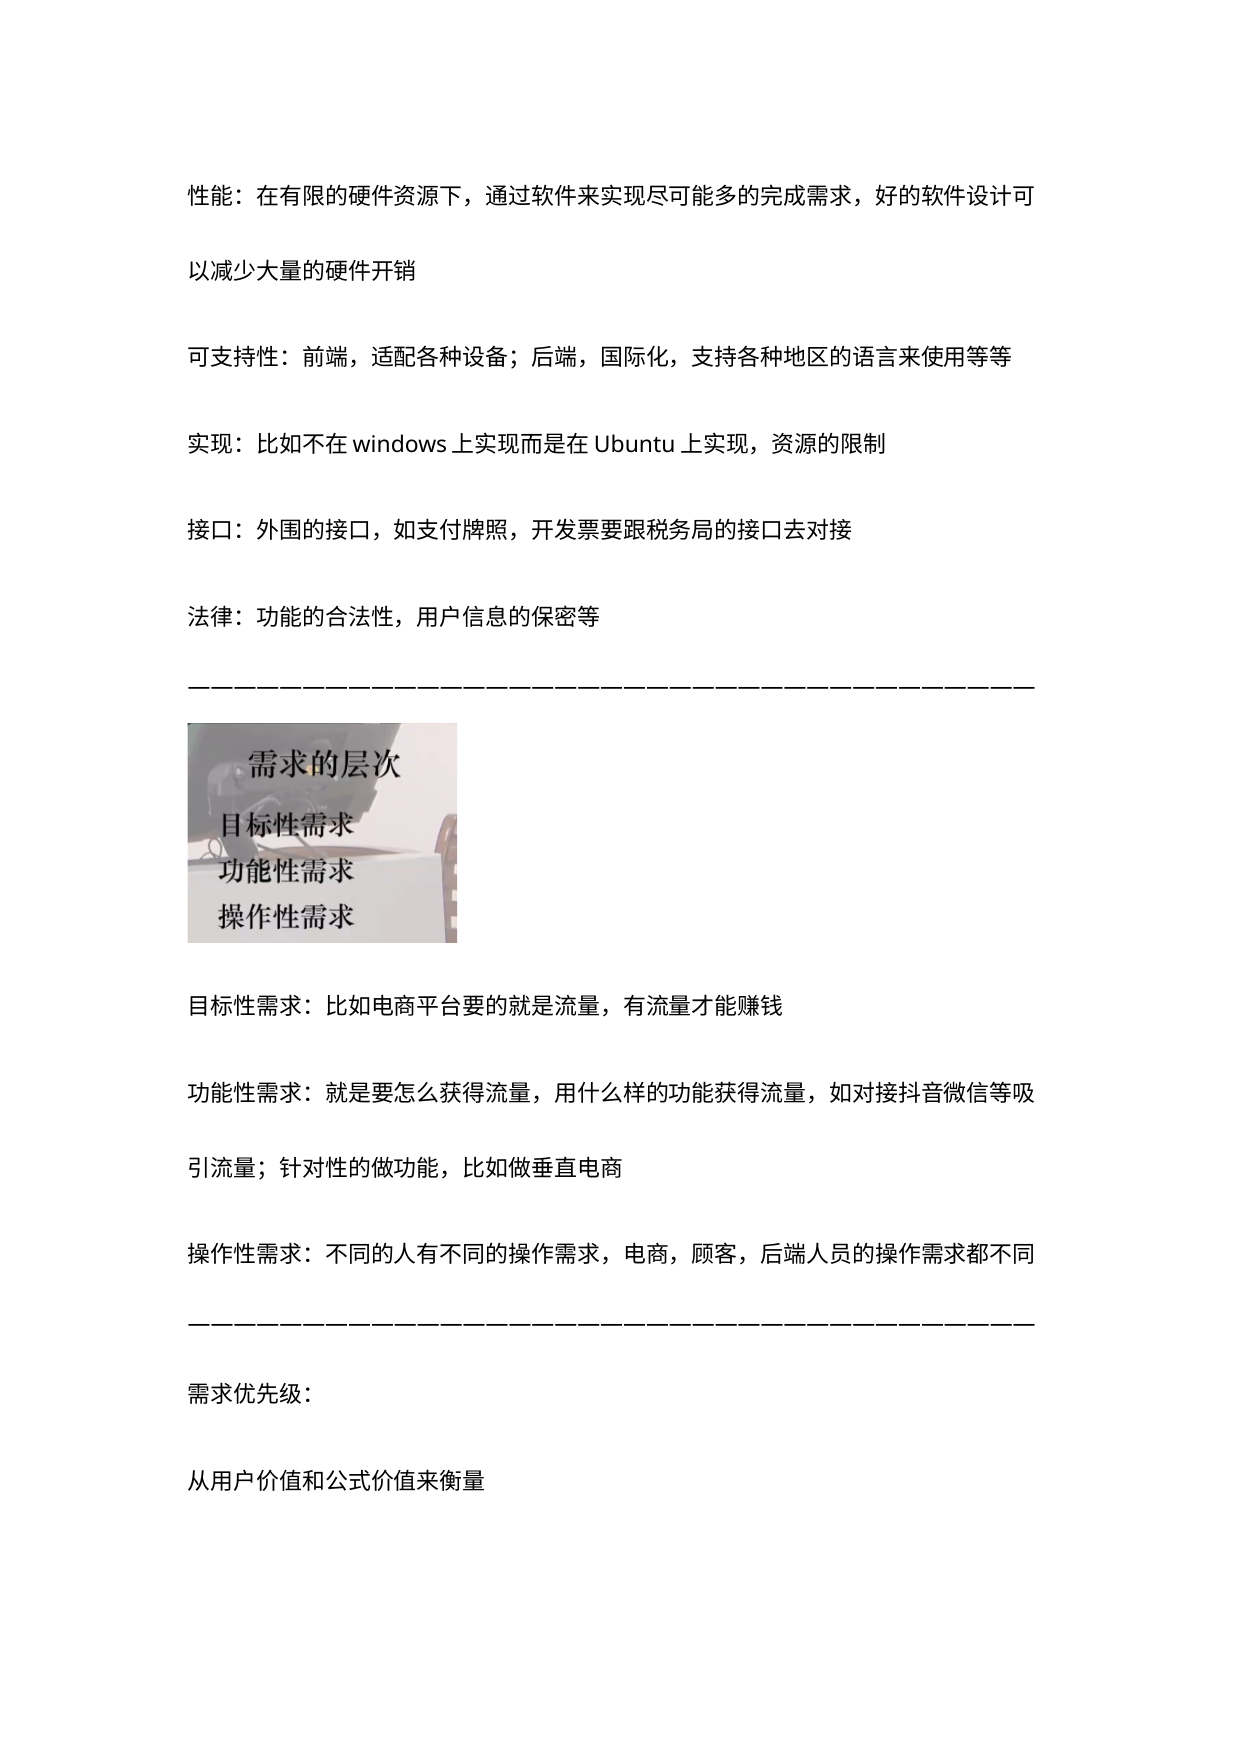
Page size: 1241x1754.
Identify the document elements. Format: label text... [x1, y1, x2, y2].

text ————————————————————————————————————— [187, 669, 1053, 702]
text 操作性需求：不同的人有不同的操作需求，电商，顾客，后端人员的操作需求都不同 [187, 1220, 1053, 1285]
text 性能：在有限的硬件资源下，通过软件来实现尽可能多的完成需求，好的软件设计可以减少大量的硬件开销 [187, 162, 1053, 302]
text 需求优先级： [187, 1361, 1053, 1426]
text 功能性需求：就是要怎么获得流量，用什么样的功能获得流量，如对接抖音微信等吸引流量；针对性的做功能，比如做垂直电商 [187, 1059, 1053, 1198]
text 实现：比如不在windows上实现而是在Ubuntu上实现，资源的限制 [187, 410, 1053, 475]
text 法律：功能的合法性，用户信息的保密等 [187, 583, 1053, 648]
text 接口：外围的接口，如支付牌照，开发票要跟税务局的接口去对接 [187, 496, 1053, 561]
text 目标性需求：比如电商平台要的就是流量，有流量才能赚钱 [187, 972, 1053, 1037]
text 可支持性：前端，适配各种设备；后端，国际化，支持各种地区的语言来使用等等 [187, 323, 1053, 388]
text 从用户价值和公式价值来衡量 [187, 1447, 1053, 1512]
picture [187, 723, 458, 943]
text ————————————————————————————————————— [187, 1307, 1053, 1339]
